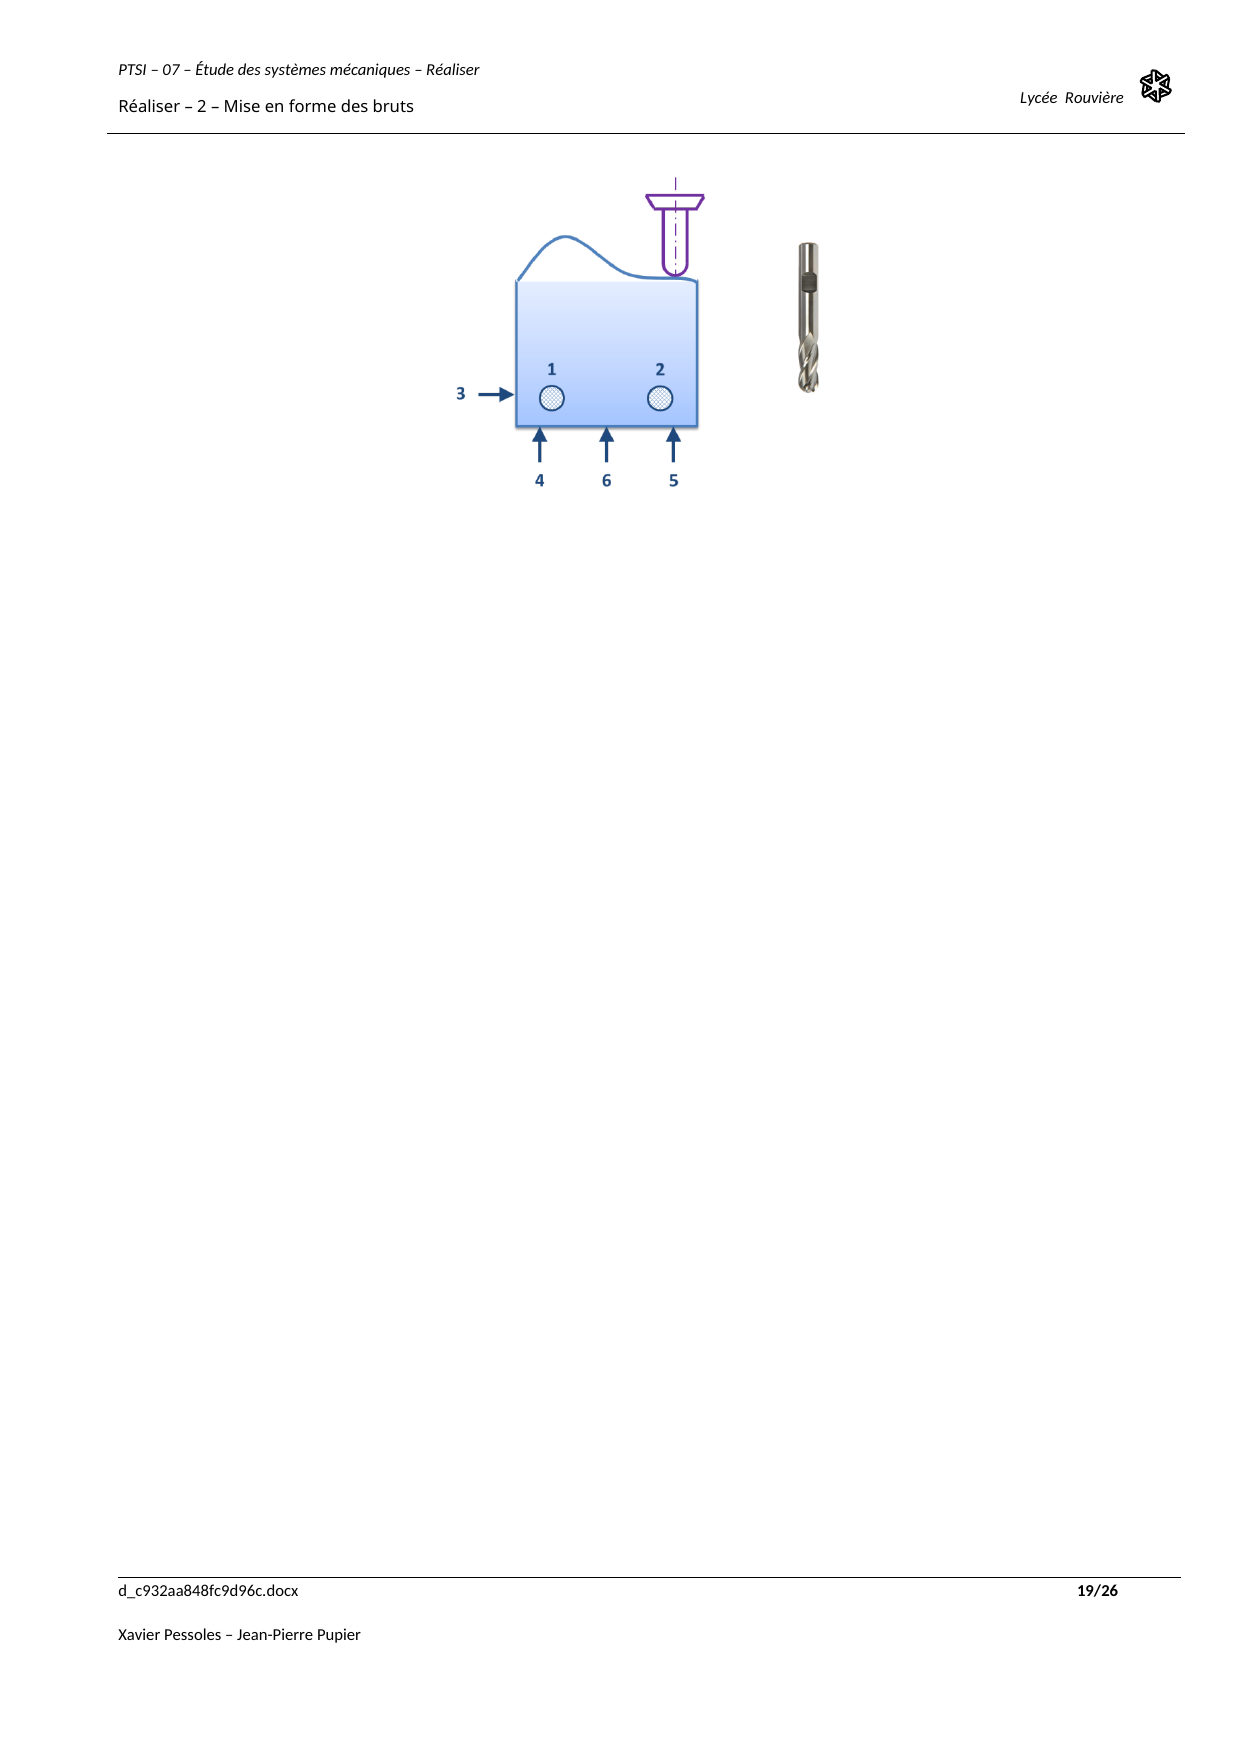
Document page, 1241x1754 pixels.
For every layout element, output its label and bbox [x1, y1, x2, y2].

table_cell [107, 178, 1154, 510]
picture [442, 177, 819, 503]
